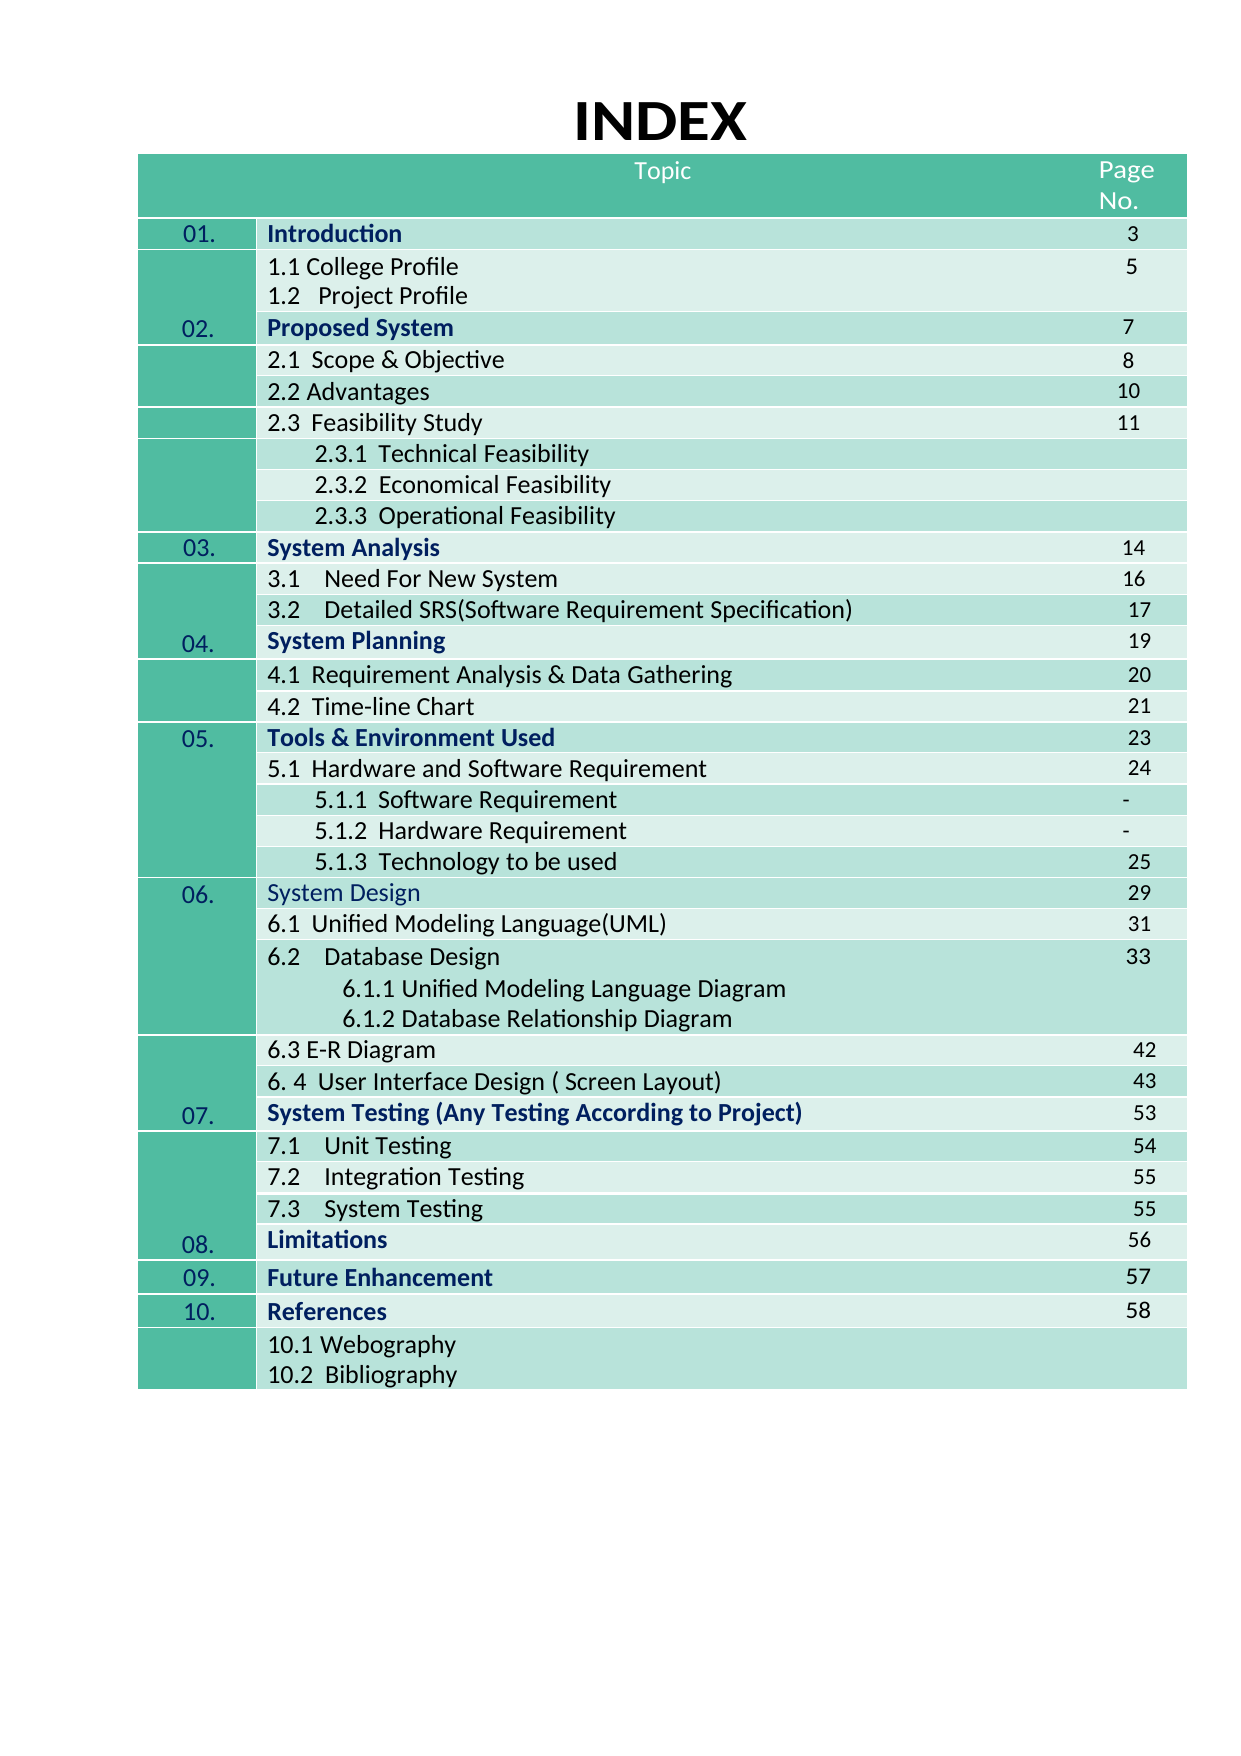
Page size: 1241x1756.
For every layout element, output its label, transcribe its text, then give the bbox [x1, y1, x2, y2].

table_cell System Analysis [257, 533, 976, 562]
table_header [138, 154, 257, 217]
table_cell 07. [138, 1036, 256, 1130]
table_cell 7.3 System Testing [257, 1195, 976, 1223]
table_cell 6. 4 User Interface Design ( Screen Layout) [257, 1066, 976, 1096]
table_cell [138, 439, 256, 531]
table_cell Webography Bibliography [257, 1328, 1187, 1389]
table_cell 10. [138, 1295, 256, 1327]
table_cell 31 [976, 909, 1187, 939]
table_cell 29 [976, 878, 1187, 908]
table_cell 2.3.2 Economical Feasibility [257, 470, 1187, 500]
text INDEX [571, 85, 749, 154]
table_cell 2.1 Scope & Objective [257, 346, 976, 375]
table_cell - [976, 785, 1187, 815]
table_cell Tools & Environment Used [257, 723, 976, 752]
table_cell System Planning [257, 626, 976, 658]
table_cell 7.1 Unit Testing [257, 1132, 976, 1161]
table_cell References [257, 1295, 976, 1327]
table_cell 5.1.2 Hardware Requirement [257, 816, 976, 846]
table_cell 11 [976, 408, 1187, 438]
table_cell 4.1 Requirement Analysis & Data Gathering [257, 660, 976, 690]
table_cell 5.1 Hardware and Software Requirement [257, 753, 976, 783]
table_cell 54 [976, 1132, 1187, 1161]
table_cell Introduction [257, 219, 976, 249]
table_cell 02. [138, 250, 256, 344]
table_cell 7 [976, 312, 1187, 344]
table_cell [138, 1328, 256, 1389]
table_cell 16 [976, 564, 1187, 594]
table_cell 04. [138, 564, 256, 658]
table_cell 8 [976, 346, 1187, 375]
table_cell 33 [976, 940, 1187, 1034]
table_cell System Testing (Any Testing According to Project) [257, 1098, 976, 1130]
table_cell 20 [976, 660, 1187, 690]
table_header Page No. [976, 154, 1187, 217]
table_cell 55 [976, 1162, 1187, 1192]
table_cell 3 [976, 219, 1187, 249]
table_cell 2.3.1 Technical Feasibility [257, 439, 1187, 469]
table_cell 56 [976, 1225, 1187, 1259]
table_cell Proposed System [257, 312, 976, 344]
table_cell 42 [976, 1036, 1187, 1065]
table_cell 10 [976, 376, 1187, 406]
table_cell 24 [976, 753, 1187, 783]
table_cell 08. [138, 1132, 256, 1259]
table_cell System Design [257, 878, 976, 908]
table_cell 2.2 Advantages [257, 376, 976, 406]
table_cell 17 [976, 595, 1187, 625]
table_cell Future Enhancement [257, 1261, 976, 1293]
table_cell 55 [976, 1195, 1187, 1223]
table_cell 3.1 Need For New System [257, 564, 976, 594]
table_cell [138, 346, 256, 406]
table_cell [138, 408, 256, 438]
table_cell 5 [976, 250, 1187, 311]
table_cell - [976, 816, 1187, 846]
table_cell 14 [976, 533, 1187, 562]
table_cell 3.2 Detailed SRS(Software Requirement Specification) [257, 595, 976, 625]
table_cell 4.2 Time-line Chart [257, 692, 976, 721]
table_cell 03. [138, 533, 256, 562]
table_cell 05. [138, 723, 256, 877]
table_cell 21 [976, 692, 1187, 721]
table_cell 6.1 Unified Modeling Language(UML) [257, 909, 976, 939]
table_cell 23 [976, 723, 1187, 752]
table_cell 58 [976, 1295, 1187, 1327]
table_cell 5.1.3 Technology to be used [257, 847, 976, 877]
table_cell 2.3.3 Operational Feasibility [257, 501, 1187, 531]
table_cell 19 [976, 626, 1187, 658]
table_cell [138, 660, 256, 721]
table_cell 53 [976, 1098, 1187, 1130]
table_cell 57 [976, 1261, 1187, 1293]
table_cell 25 [976, 847, 1187, 877]
table_cell 6.2 Database Design Unified Modeling Language Diagram Database Relationship Diagram [257, 940, 976, 1034]
table_header Topic [257, 154, 976, 217]
table_cell 09. [138, 1261, 256, 1293]
table_cell Limitations [257, 1225, 976, 1259]
table_cell 2.3 Feasibility Study [257, 408, 976, 438]
table_cell 01. [138, 219, 256, 249]
table_cell 5.1.1 Software Requirement [257, 785, 976, 815]
table_cell College Profile Project Profile [257, 250, 976, 311]
table_cell 7.2 Integration Testing [257, 1162, 976, 1192]
table_cell 6.3 E-R Diagram [257, 1036, 976, 1065]
table_cell 43 [976, 1066, 1187, 1096]
table_cell 06. [138, 878, 256, 1034]
